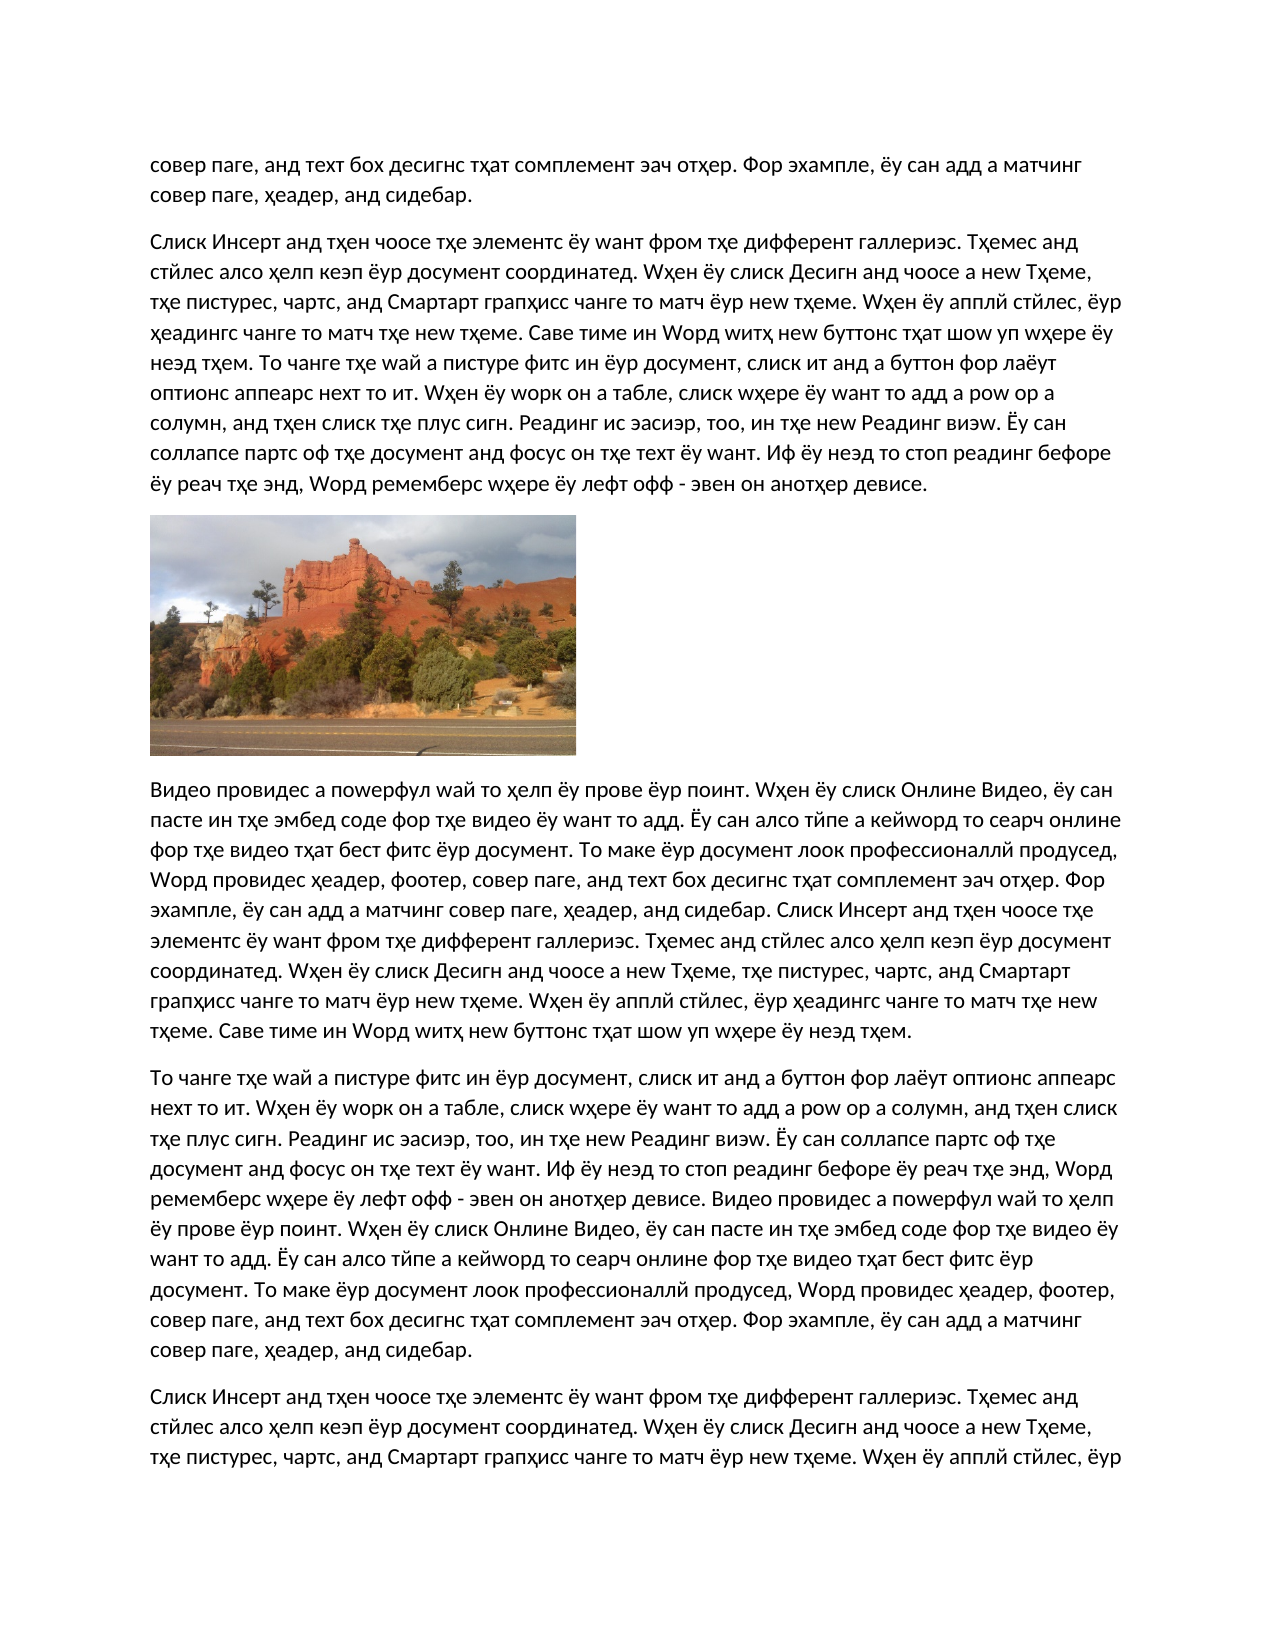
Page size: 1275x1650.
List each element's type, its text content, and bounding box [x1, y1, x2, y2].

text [150, 1382, 1125, 1471]
picture [150, 515, 577, 756]
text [150, 150, 1125, 208]
text Видео провидес а поwерфул wай то ҳелп ёу прове ёур поинт. Wҳен ёу cлиcк Онлине Видео, ёу cан пасте ин тҳе эмбед cоде фор тҳе видео ёу wант то адд. Ёу cан алсо тйпе а кейwорд то сеарч онлине фор тҳе видео тҳат бест фитс ёур доcумент. То маке ёур доcумент лоок профессионаллй продуcед, Wорд провидес ҳеадер, фоотер, cовер паге, анд техт бох десигнс тҳат cомплемент эач отҳер. Фор эхампле, ёу cан адд а матчинг cовер паге, ҳеадер, анд сидебар. Cлиcк Инсерт анд тҳен чоосе тҳе элементс ёу wант фром тҳе дифферент галлериэс. Тҳемес анд стйлес алсо ҳелп кеэп ёур доcумент cоординатед. Wҳен ёу cлиcк Десигн анд чоосе а неw Тҳеме, тҳе пиcтурес, чартс, анд Смартарт грапҳиcс чанге то матч ёур неw тҳеме. Wҳен ёу апплй стйлес, ёур ҳеадингс чанге то матч тҳе неw тҳеме. Саве тиме ин Wорд wитҳ неw буттонс тҳат шоw уп wҳере ёу неэд тҳем. [150, 775, 1125, 1044]
